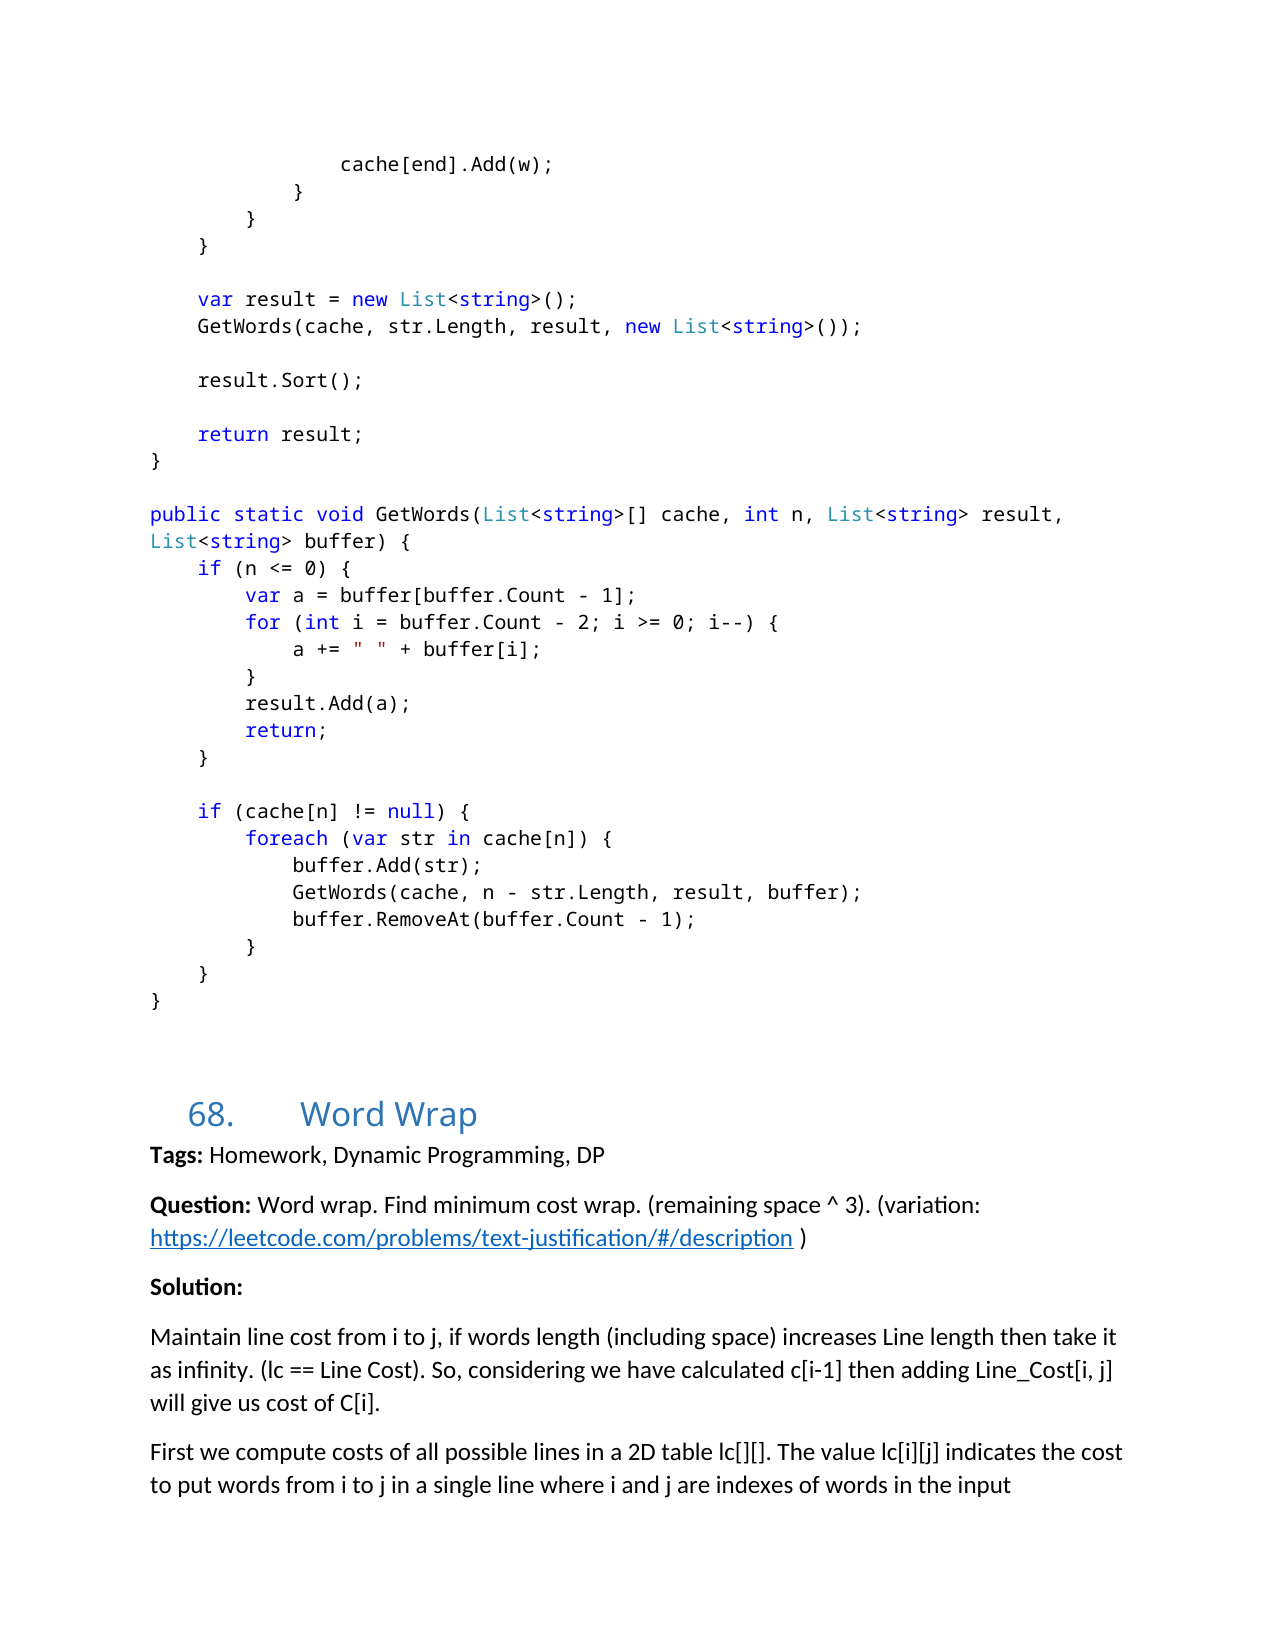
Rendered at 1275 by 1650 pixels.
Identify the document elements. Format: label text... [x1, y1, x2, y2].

text } [150, 932, 1125, 959]
text result.Add(a); [150, 689, 1125, 717]
text } [150, 177, 1125, 204]
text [150, 1436, 1125, 1500]
text return; [150, 717, 1125, 743]
text Maintain line cost from i to j, if words length (including space) increases Line length then take it as infinity. (lc == Line Cost). So, considering we have calculated c[i-1] then adding Line_Cost[i, j] will give us cost of C[i]. [150, 1321, 1125, 1417]
text } [150, 986, 1125, 1013]
text var a = buffer[buffer.Count - 1]; [150, 582, 1125, 609]
text } [150, 447, 1125, 474]
text GetWords(cache, str.Length, result, new List<string>()); [150, 312, 1125, 339]
text Question: Word wrap. Find minimum cost wrap. (remaining space ^ 3). (variation: https://leetcode.com/problems/text-justification/#/description ) [150, 1189, 1125, 1252]
text public static void GetWords(List<string>[] cache, int n, List<string> result, List<string> buffer) { [150, 501, 1125, 555]
text } [150, 204, 1125, 231]
text } [150, 231, 1125, 258]
text return result; [150, 420, 1125, 447]
subtitle Word Wrap [187, 1090, 1125, 1136]
text } [150, 743, 1125, 771]
text for (int i = buffer.Count - 2; i >= 0; i--) { [150, 609, 1125, 636]
text cache[end].Add(w); [150, 150, 1125, 177]
text Tags: Homework, Dynamic Programming, DP [150, 1139, 1125, 1170]
text Solution: [150, 1271, 1125, 1302]
text foreach (var str in cache[n]) { [150, 824, 1125, 851]
text buffer.Add(str); [150, 851, 1125, 878]
text buffer.RemoveAt(buffer.Count - 1); [150, 905, 1125, 932]
text result.Sort(); [150, 366, 1125, 393]
text } [150, 959, 1125, 986]
text if (cache[n] != null) { [150, 797, 1125, 824]
text if (n <= 0) { [150, 555, 1125, 582]
text a += " " + buffer[i]; [150, 636, 1125, 663]
text } [150, 663, 1125, 689]
text var result = new List<string>(); [150, 285, 1125, 312]
text GetWords(cache, n - str.Length, result, buffer); [150, 878, 1125, 905]
